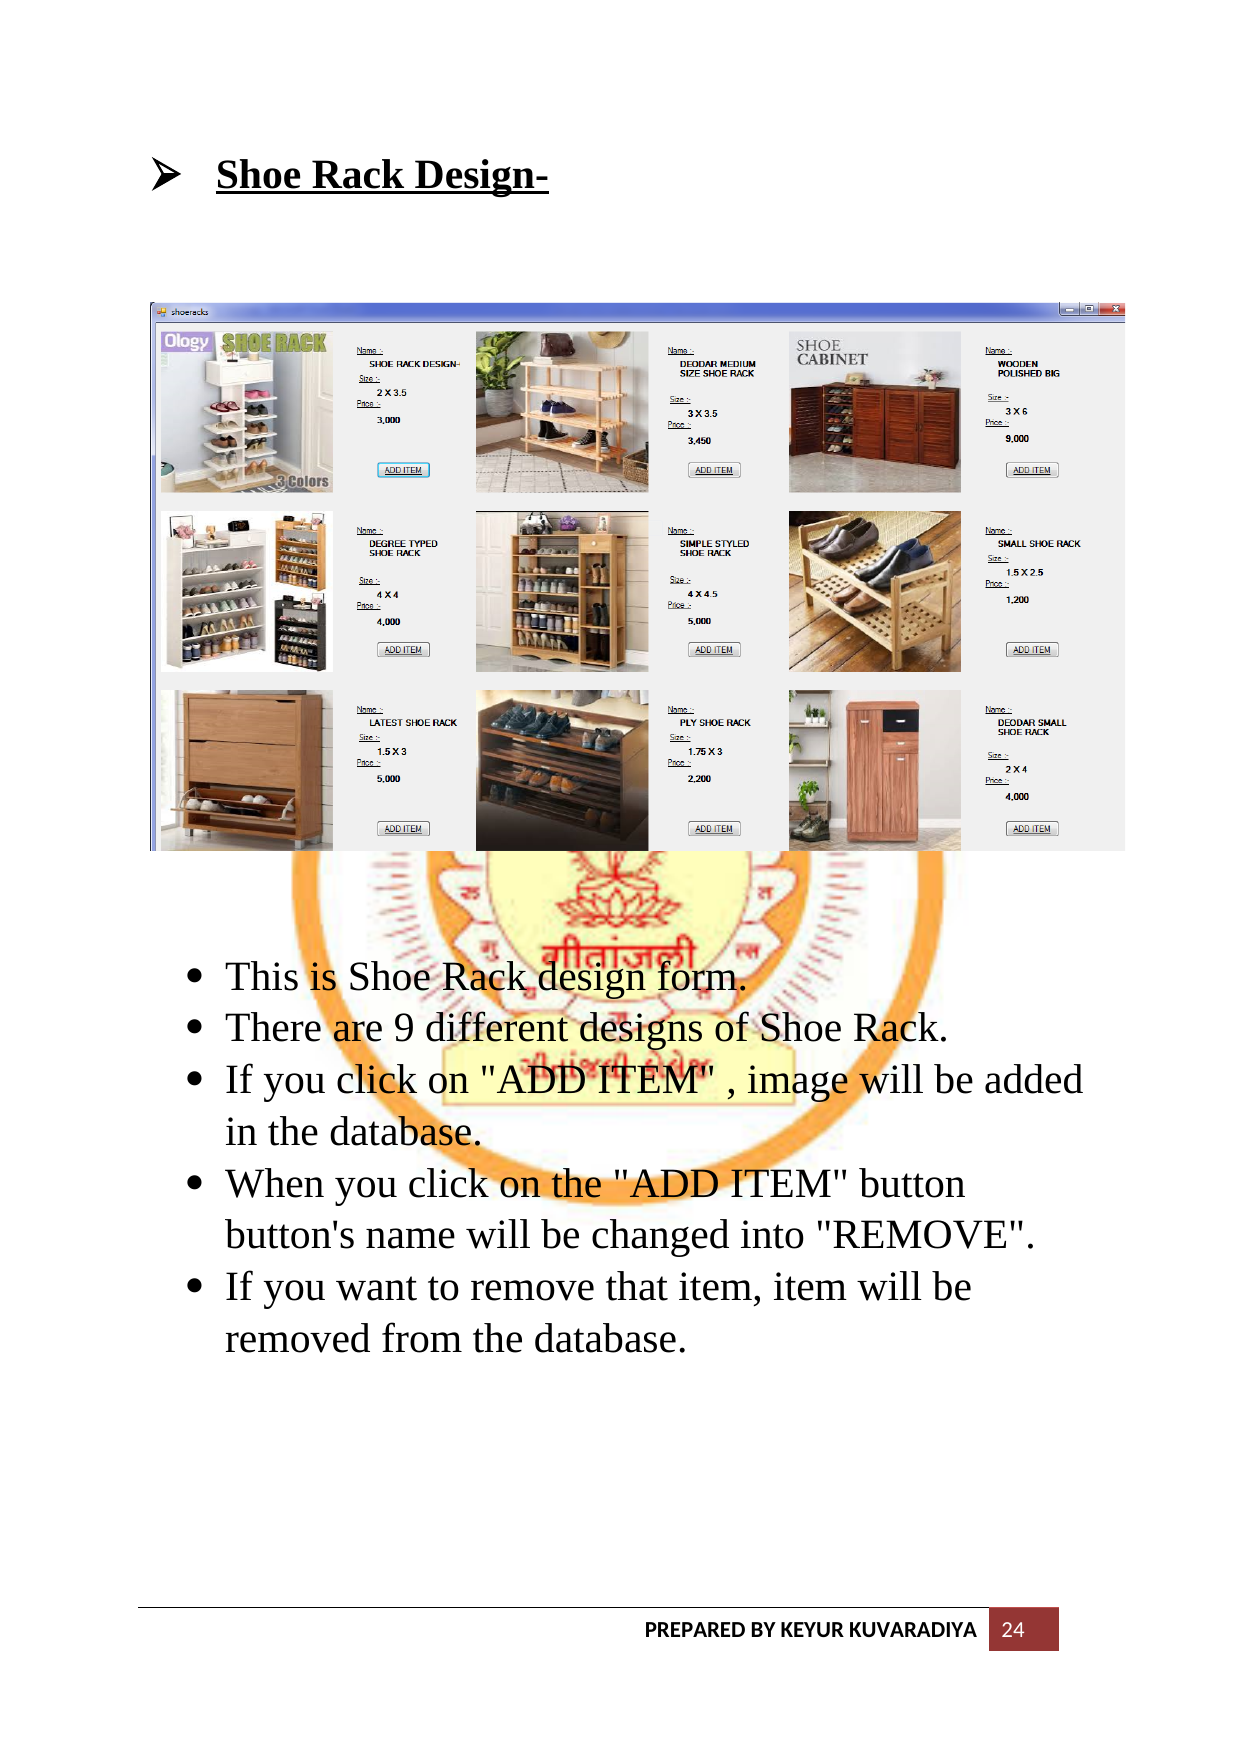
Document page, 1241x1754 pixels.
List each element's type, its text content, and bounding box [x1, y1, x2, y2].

list If you want to remove that item, item will be removed from the database. [187, 1261, 1090, 1361]
picture [268, 1154, 972, 1158]
picture [150, 302, 1125, 951]
list If you click on "ADD ITEM" , image will be added in the database. [187, 1054, 1090, 1154]
list Shoe Rack Design- [150, 150, 1090, 198]
list This is Shoe Rack design form. [187, 951, 1090, 999]
list When you click on the "ADD ITEM" button button's name will be changed into "REMOVE". [187, 1158, 1090, 1258]
list There are 9 different designs of Shoe Rack. [187, 1003, 1090, 1051]
picture [268, 999, 972, 1003]
